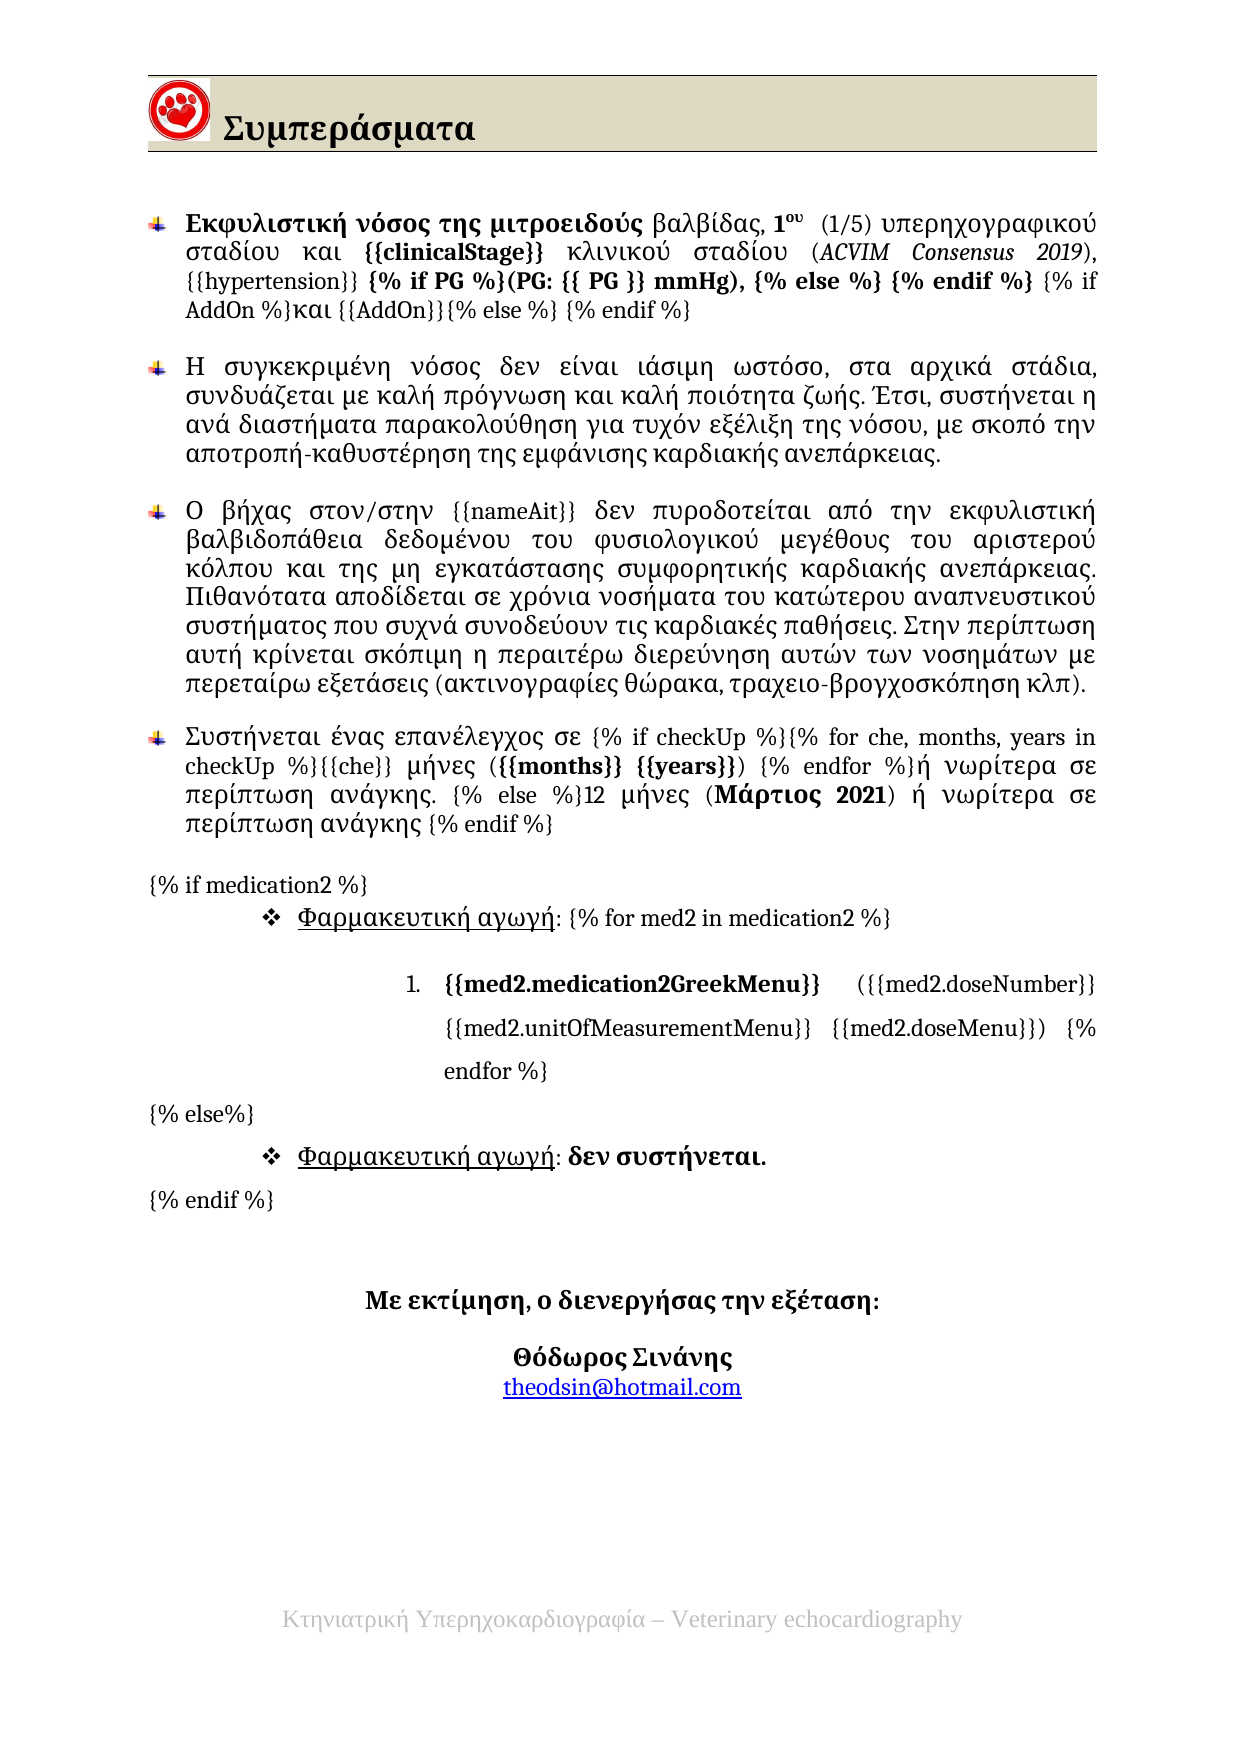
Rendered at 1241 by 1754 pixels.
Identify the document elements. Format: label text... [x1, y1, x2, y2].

picture [148, 503, 166, 520]
text {% endif %} [148, 1186, 1097, 1215]
picture [147, 78, 211, 141]
picture [148, 359, 166, 376]
text Θόδωρος Σινάνης [148, 1344, 1097, 1373]
text {% else%} [148, 1100, 1097, 1128]
picture [148, 729, 166, 746]
list Συστήνεται ένας επανέλεγχος σε {% if checkUp %}{% for che, months, years in checkUp %}{{che}} μήνες ({{months}} {{years}}) {% endfor %}ή νωρίτερα σε περίπτωση ανάγκης. {% else %}12 μήνες (Μάρτιος 2021) ή νωρίτερα σε περίπτωση ανάγκης {% endif %} [148, 723, 1097, 838]
text {% if medication2 %} [148, 871, 1097, 900]
list Φαρμακευτική αγωγή: δεν συστήνεται. [260, 1143, 1097, 1172]
list Εκφυλιστική νόσος της μιτροειδούς βαλβίδας, 1ου (1/5) υπερηχογραφικού σταδίου και {{clinicalStage}} κλινικού σταδίου (ACVIM Consensus 2019), {{hypertension}} {% if PG %}(PG: {{ PG }} mmHg), {% else %} {% endif %} {% if AddOn %}και {{AddOn}}{% else %} {% endif %} [148, 209, 1097, 324]
text theodsin@hotmail.com [148, 1373, 1097, 1402]
subtitle Συμπεράσματα [148, 76, 1097, 151]
list Ο βήχας στον/στην {{nameAit}} δεν πυροδοτείται από την εκφυλιστική βαλβιδοπάθεια δεδομένου του φυσιολογικού μεγέθους του αριστερού κόλπου και της μη εγκατάστασης συμφορητικής καρδιακής ανεπάρκειας. Πιθανότατα αποδίδεται σε χρόνια νοσήματα του κατώτερου αναπνευστικού συστήματος που συχνά συνοδεύουν τις καρδιακές παθήσεις. Στην περίπτωση αυτή κρίνεται σκόπιμη η περαιτέρω διερεύνηση αυτών των νοσημάτων με περεταίρω εξετάσεις (ακτινογραφίες θώρακα, τραχειο-βρογχοσκόπηση κλπ). [148, 497, 1097, 698]
picture [148, 215, 166, 232]
list Η συγκεκριμένη νόσος δεν είναι ιάσιμη ωστόσο, στα αρχικά στάδια, συνδυάζεται με καλή πρόγνωση και καλή ποιότητα ζωής. Έτσι, συστήνεται η ανά διαστήματα παρακολούθηση για τυχόν εξέλιξη της νόσου, με σκοπό την αποτροπή-καθυστέρηση της εμφάνισης καρδιακής ανεπάρκειας. [148, 353, 1097, 468]
list Φαρμακευτική αγωγή: {% for med2 in medication2 %} [260, 904, 1097, 933]
list {{med2.medication2GreekMenu}} ({{med2.doseNumber}} {{med2.unitOfMeasurementMenu}} {{med2.doseMenu}}) {% endfor %} [406, 970, 1097, 1085]
text Με εκτίμηση, ο διενεργήσας την εξέταση: [148, 1287, 1097, 1315]
